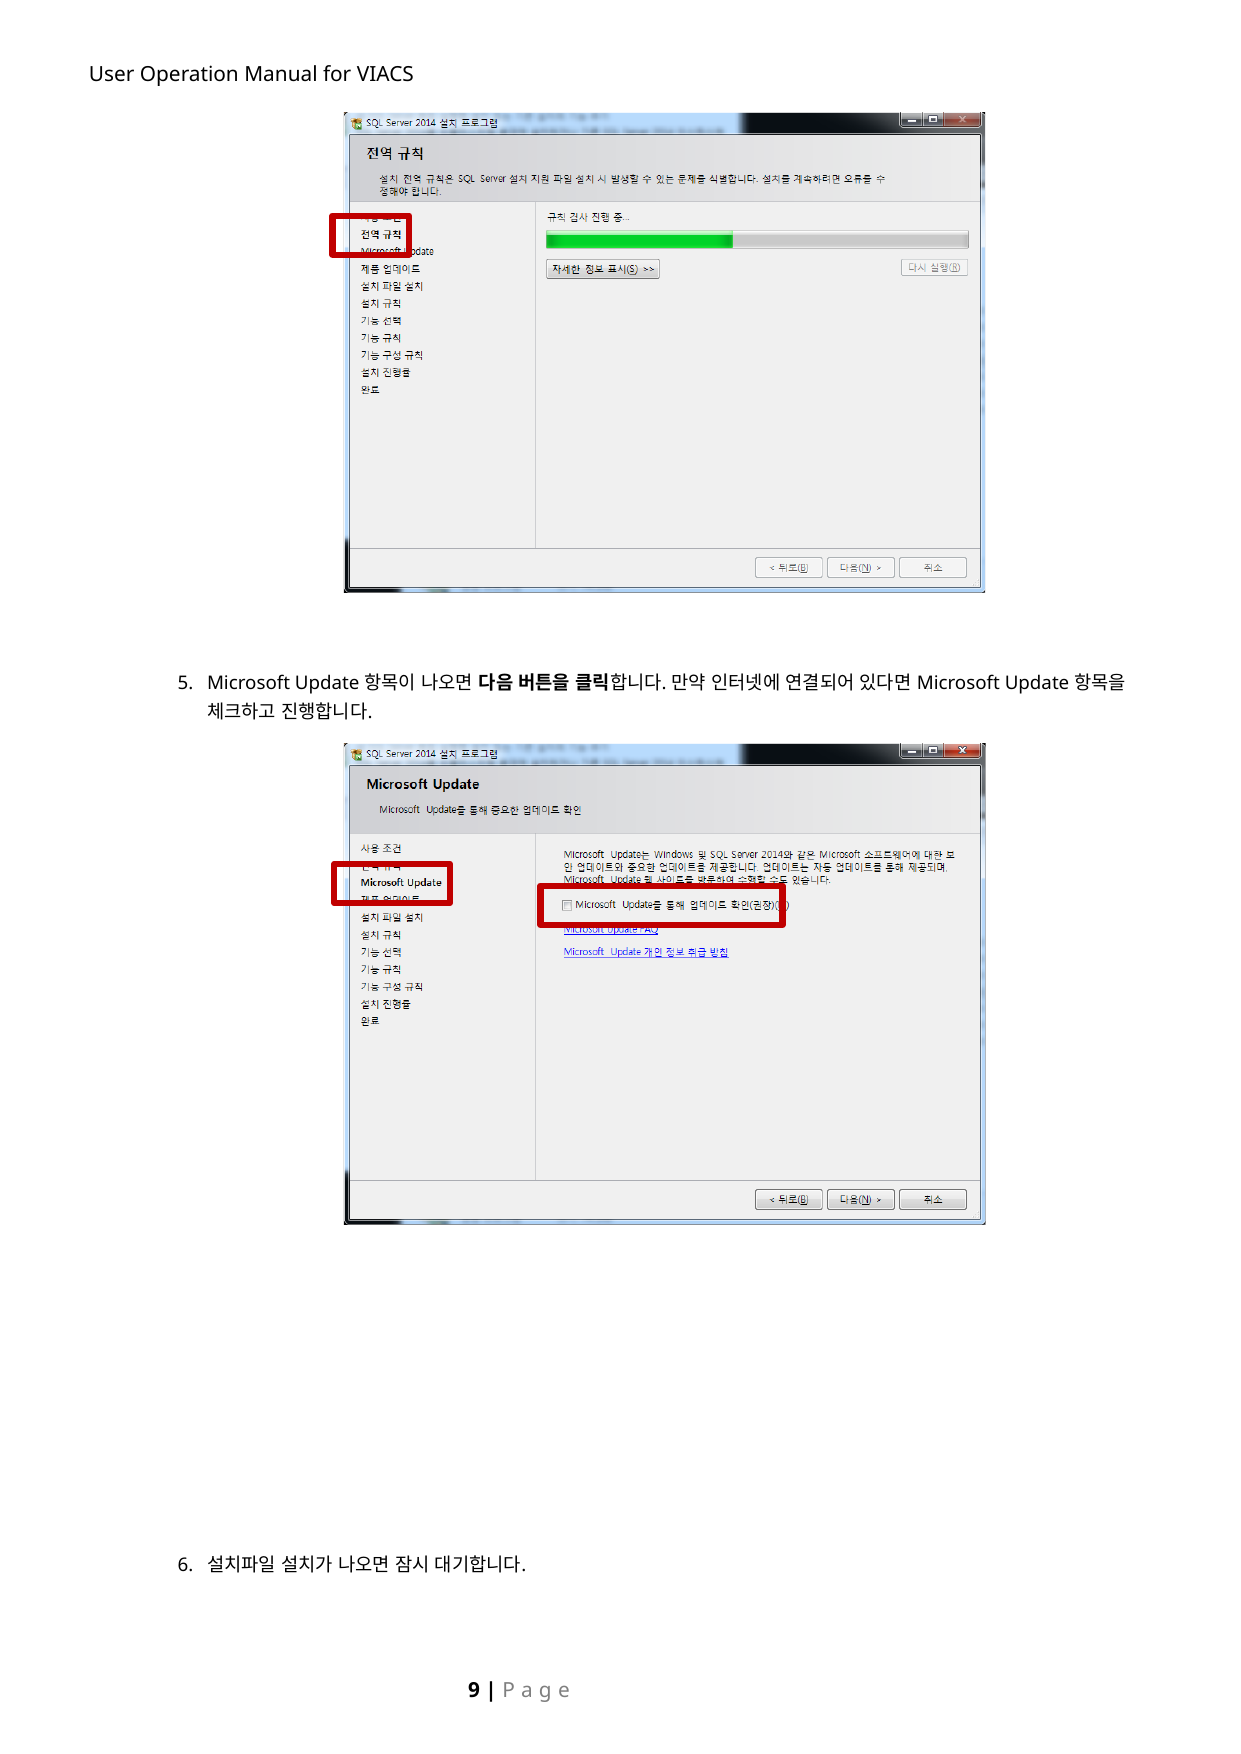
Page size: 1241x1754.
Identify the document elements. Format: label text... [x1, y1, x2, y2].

picture [343, 219, 406, 252]
list Microsoft Update 항목이 나오면 다음 버튼을 클릭합니다. 만약 인터넷에 연결되어 있다면 Microsoft Update 항목을 체크하고 진행합니다. [177, 668, 1152, 724]
picture [343, 112, 986, 593]
picture [343, 743, 986, 1225]
picture [343, 867, 447, 900]
list 설치파일 설치가 나오면 잠시 대기합니다. [177, 1550, 1152, 1577]
